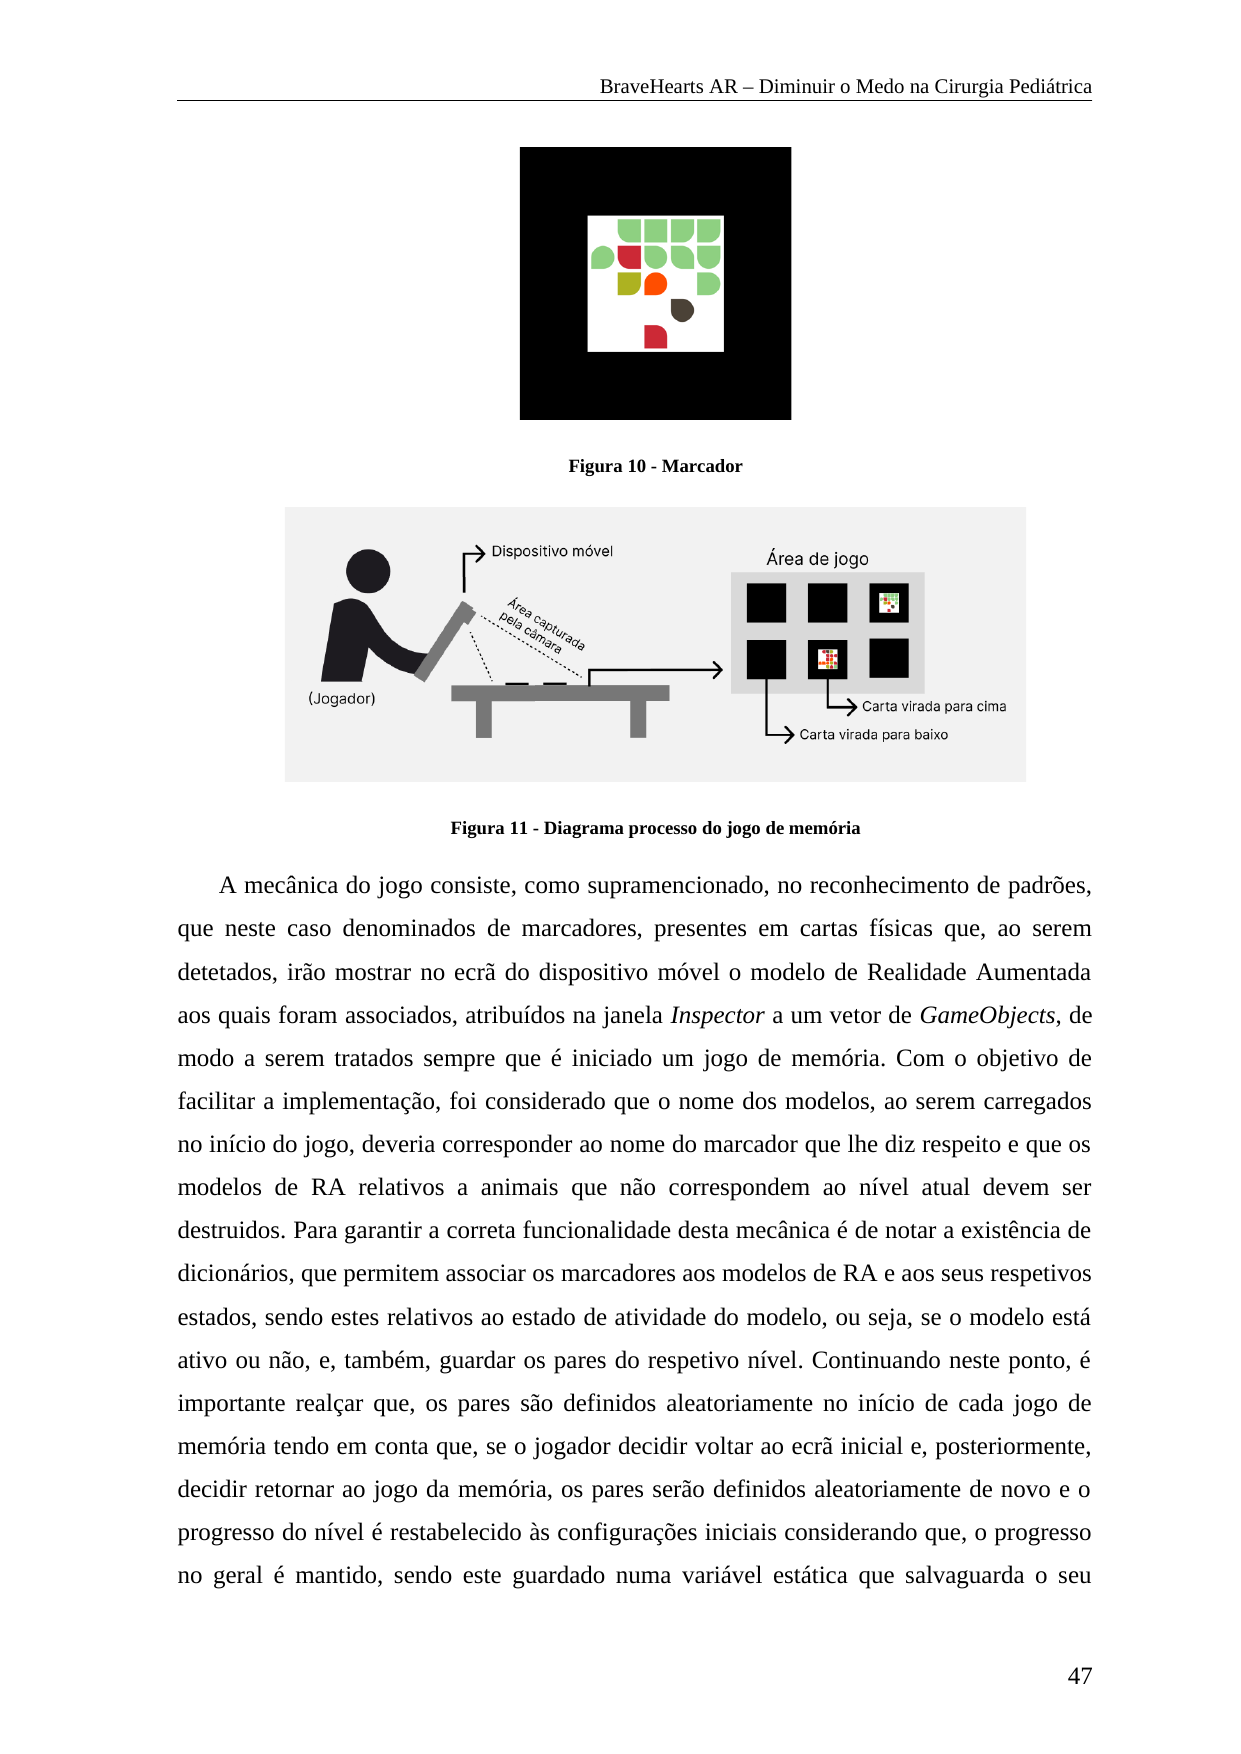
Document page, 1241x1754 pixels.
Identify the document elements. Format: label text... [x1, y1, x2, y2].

picture [519, 147, 792, 420]
text Figura 11 - Diagrama processo do jogo de memória [177, 817, 1092, 839]
text Figura 10 - Marcador [177, 454, 1092, 476]
picture [284, 507, 1027, 782]
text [177, 870, 1092, 1589]
